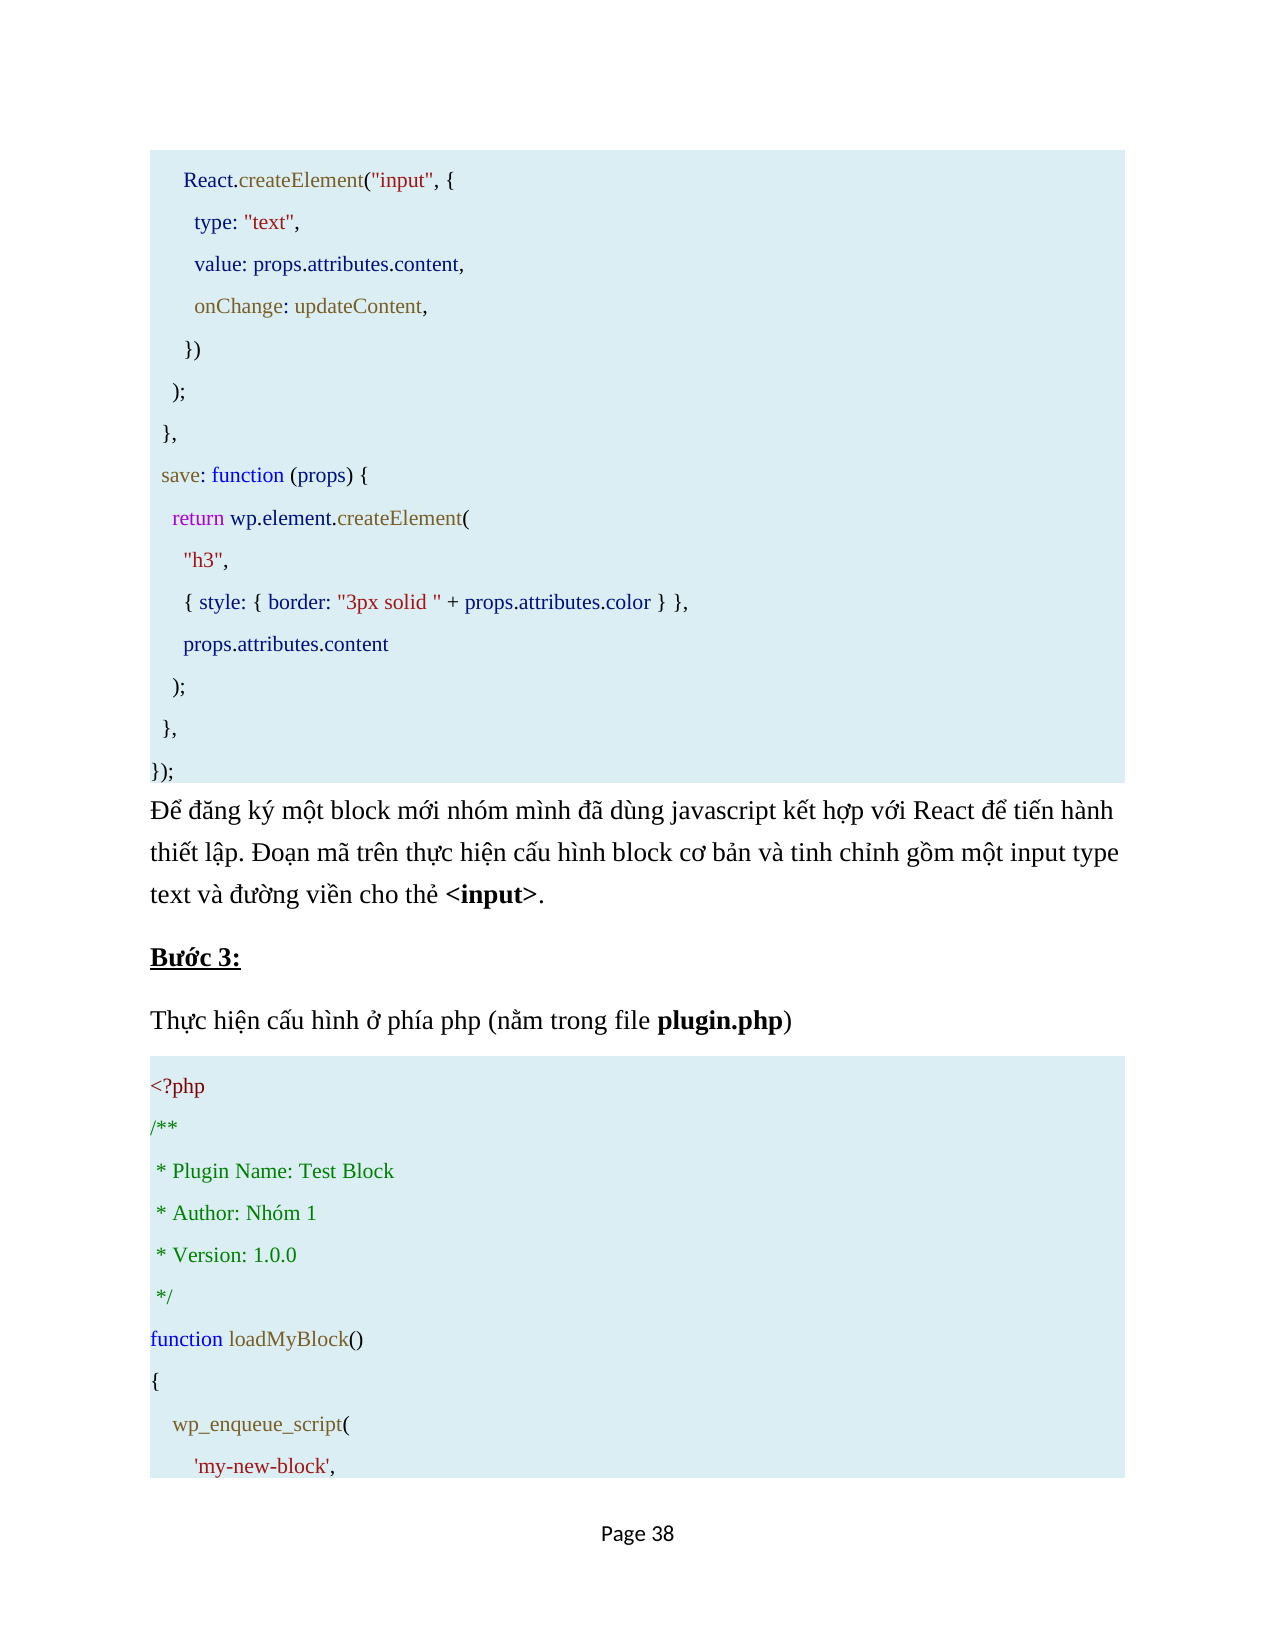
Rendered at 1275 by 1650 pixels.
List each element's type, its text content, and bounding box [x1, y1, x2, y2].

text * Version: 1.0.0 [150, 1225, 1125, 1267]
text { [150, 1352, 1125, 1394]
text type: "text", [150, 192, 1125, 234]
text Bước 3: [150, 930, 1125, 972]
text React.createElement("input", { [150, 150, 1125, 192]
text return wp.element.createElement( [150, 487, 1125, 530]
text /** [150, 1098, 1125, 1141]
text onChange: updateContent, [150, 277, 1125, 319]
text save: function (props) { [150, 445, 1125, 487]
text <?php [150, 1056, 1125, 1098]
text props.attributes.content [150, 614, 1125, 656]
text ); [150, 656, 1125, 698]
text function loadMyBlock() [150, 1309, 1125, 1352]
text { style: { border: "3px solid " + props.attributes.color } }, [150, 572, 1125, 614]
text Thực hiện cấu hình ở phía php (nằm trong file plugin.php) [150, 993, 1125, 1035]
text "h3", [150, 530, 1125, 572]
text }); [150, 741, 1125, 783]
text * Plugin Name: Test Block [150, 1141, 1125, 1183]
text 'my-new-block', [150, 1436, 1125, 1478]
text Để đăng ký một block mới nhóm mình đã dùng javascript kết hợp với React để tiến hành thiết lập. Đoạn mã trên thực hiện cấu hình block cơ bản và tinh chỉnh gồm một input type text và đường viền cho thẻ <input>. [150, 783, 1125, 909]
text }, [150, 403, 1125, 445]
text ); [150, 361, 1125, 403]
text * Author: Nhóm 1 [150, 1183, 1125, 1225]
text wp_enqueue_script( [150, 1394, 1125, 1436]
text value: props.attributes.content, [150, 234, 1125, 277]
text }, [150, 698, 1125, 741]
text }) [150, 319, 1125, 361]
text */ [150, 1267, 1125, 1309]
